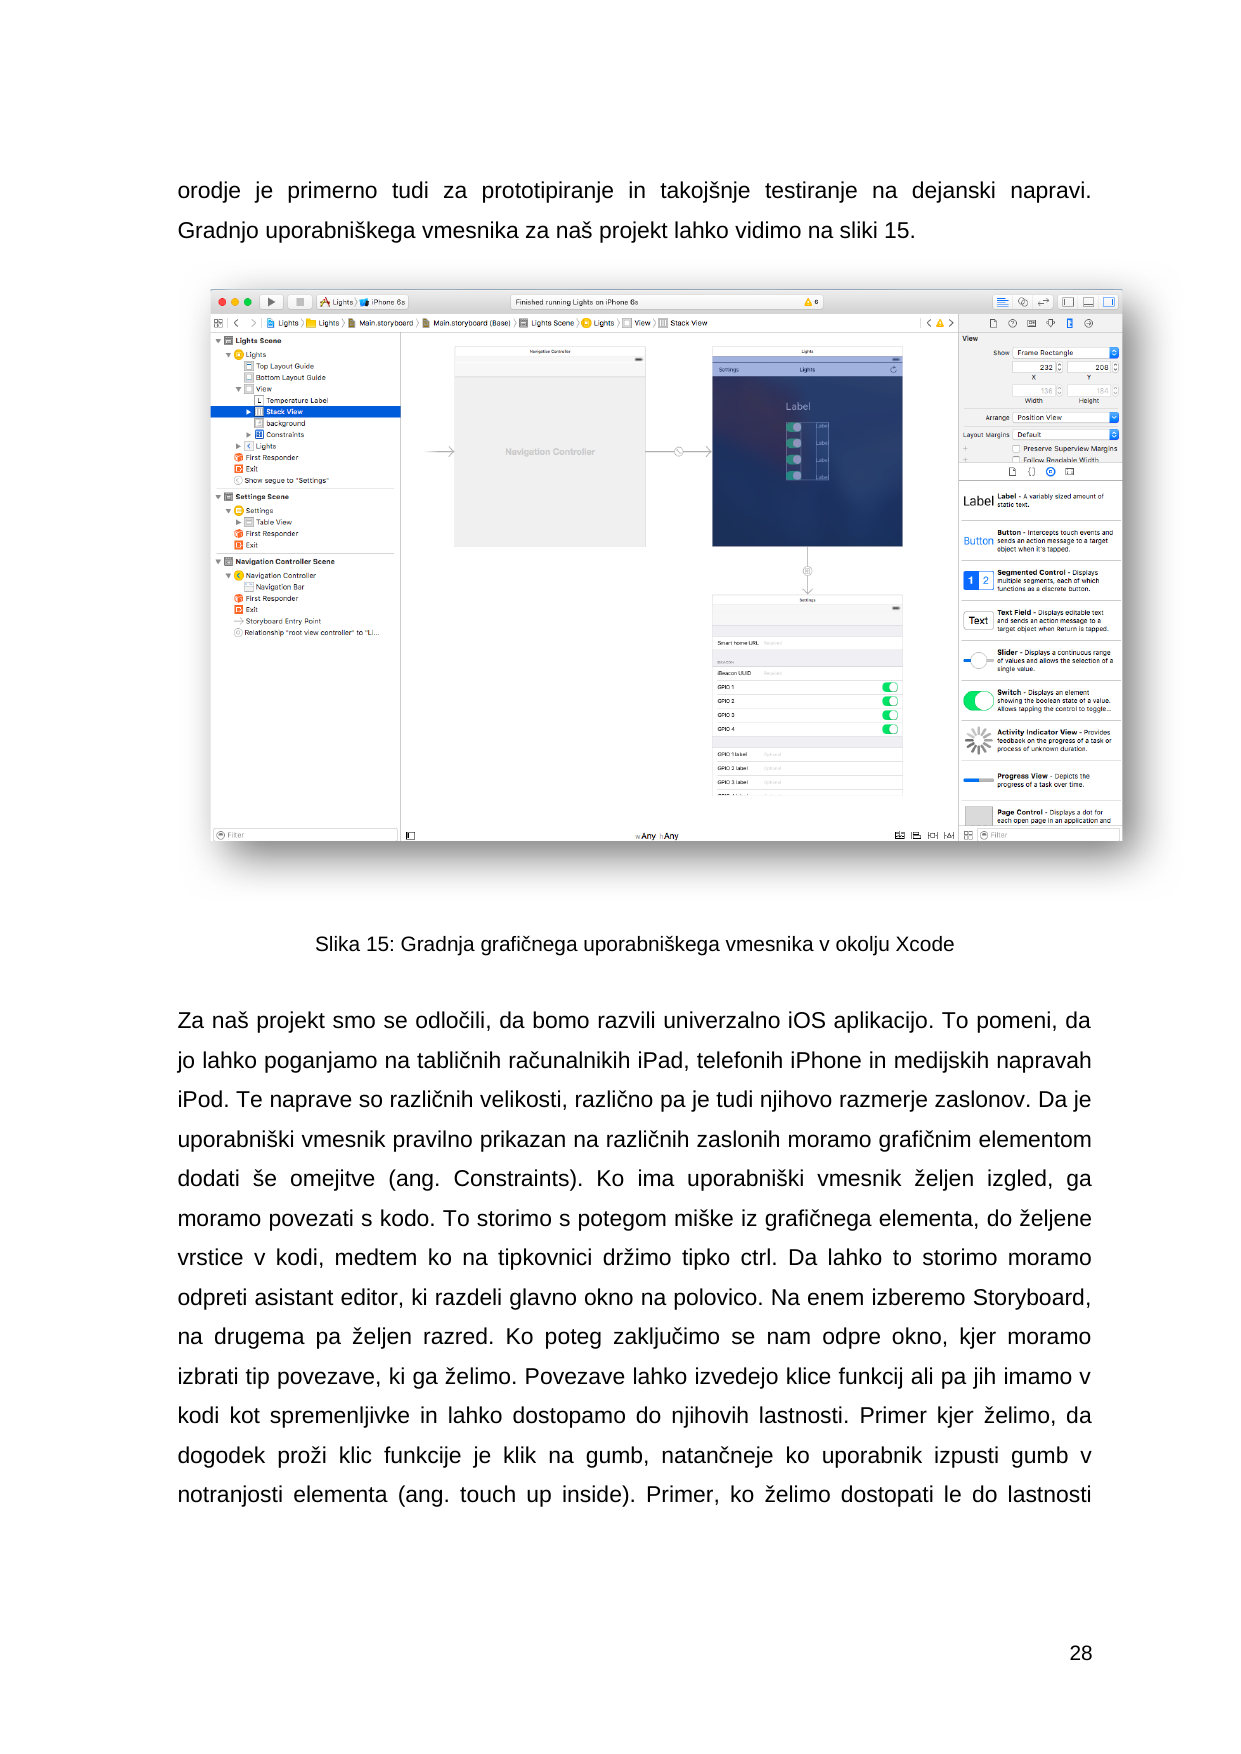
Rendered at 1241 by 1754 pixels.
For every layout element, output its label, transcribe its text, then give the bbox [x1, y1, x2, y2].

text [177, 177, 1092, 243]
picture [210, 289, 1123, 841]
text Slika 15: Gradnja grafičnega uporabniškega vmesnika v okolju Xcode [177, 932, 1092, 956]
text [177, 1007, 1092, 1507]
